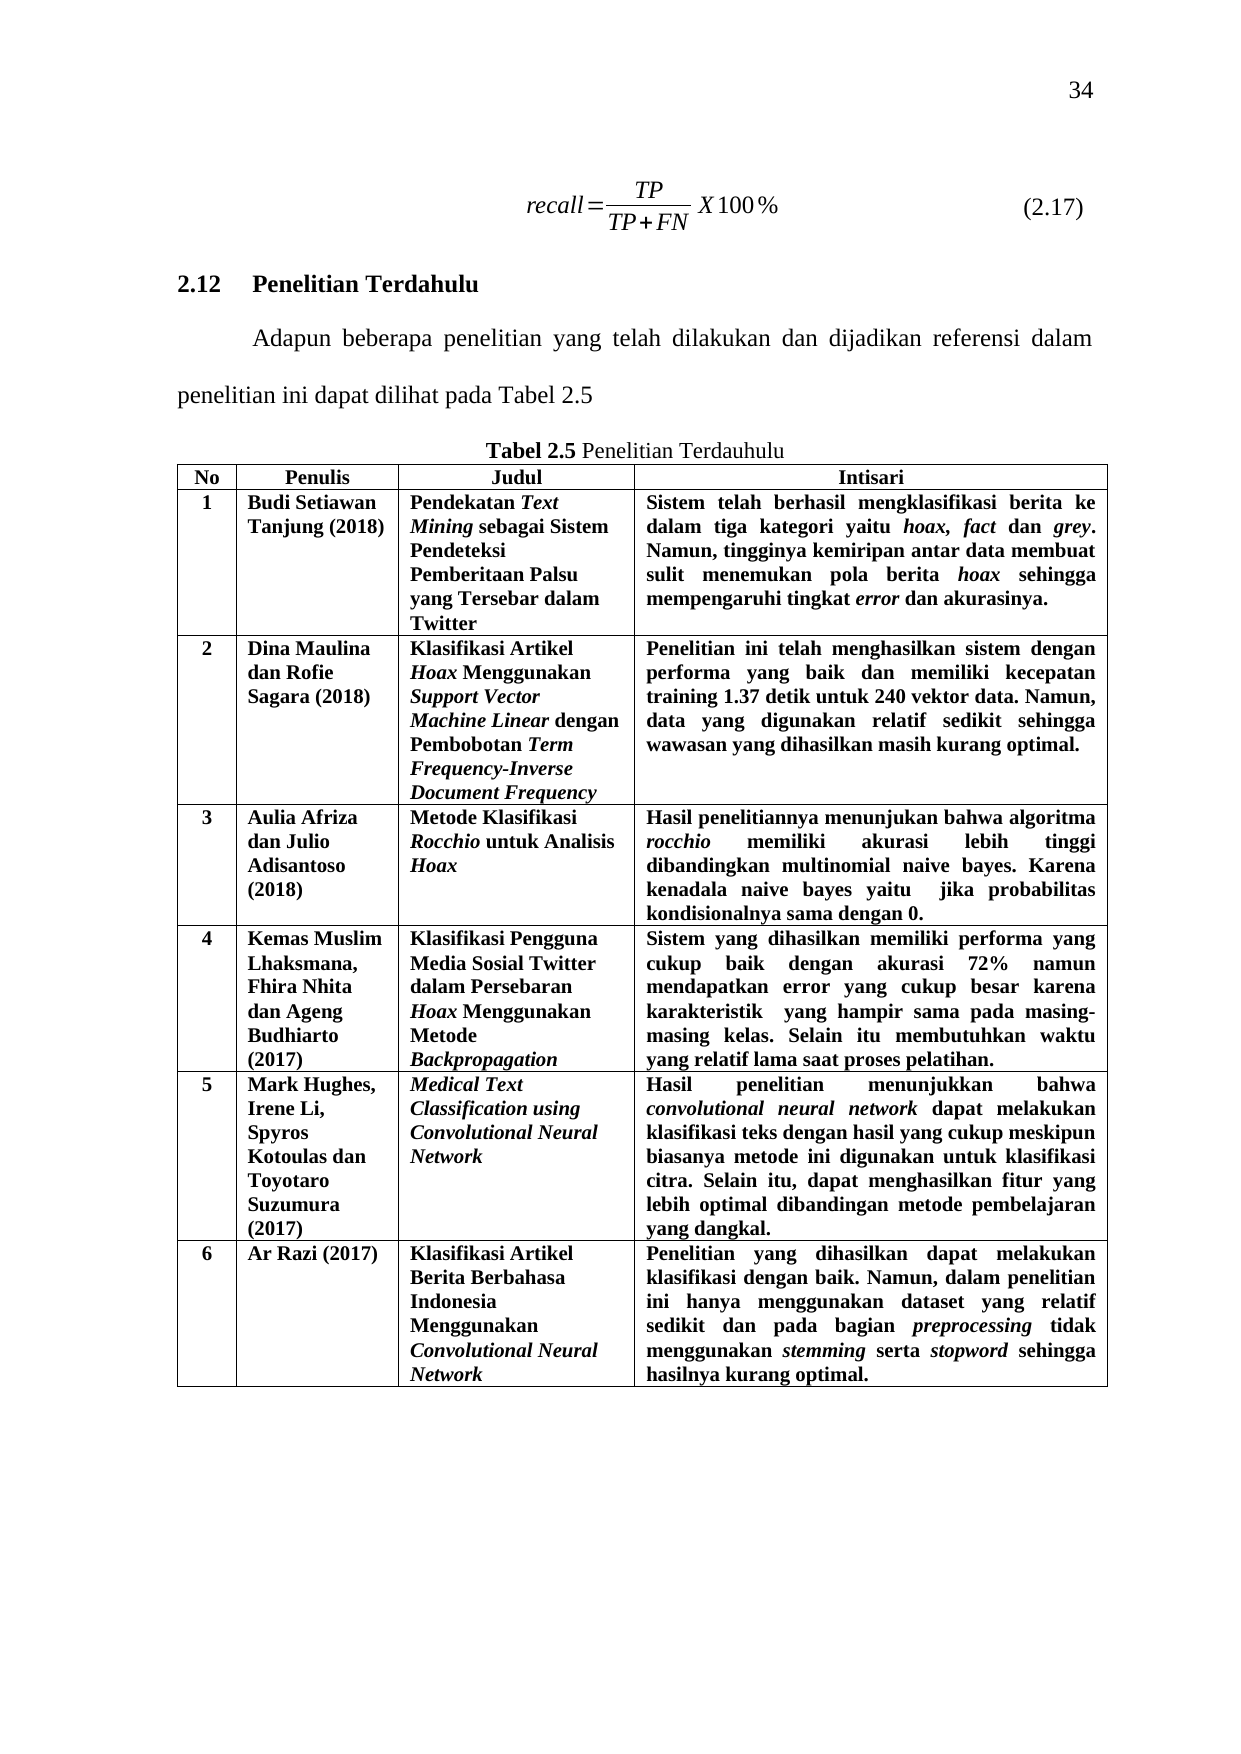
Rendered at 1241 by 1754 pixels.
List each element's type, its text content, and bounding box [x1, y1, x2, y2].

table_cell Aulia Afriza dan Julio Adisantoso (2018) [237, 805, 398, 925]
table_cell Penelitian ini telah menghasilkan sistem dengan performa yang baik dan memiliki kecepatan training 1.37 detik untuk 240 vektor data. Namun, data yang digunakan relatif sedikit sehingga wawasan yang dihasilkan masih kurang optimal. [635, 636, 1107, 804]
table_cell Medical Text Classification using Convolutional Neural Network [399, 1072, 634, 1240]
table_cell 1 [178, 490, 236, 634]
table_cell Pendekatan Text Mining sebagai Sistem Pendeteksi Pemberitaan Palsu yang Tersebar dalam Twitter [399, 490, 634, 634]
table_cell Dina Maulina dan Rofie Sagara (2018) [237, 636, 398, 804]
table_cell Metode Klasifikasi Rocchio untuk Analisis Hoax [399, 805, 634, 925]
table_header Intisari [635, 465, 1107, 489]
table_cell Ar Razi (2017) [237, 1241, 398, 1386]
table_cell Klasifikasi Pengguna Media Sosial Twitter dalam Persebaran Hoax Menggunakan Metode Backpropagation [399, 926, 634, 1071]
table_cell Penelitian yang dihasilkan dapat melakukan klasifikasi dengan baik. Namun, dalam penelitian ini hanya menggunakan dataset yang relatif sedikit dan pada bagian preprocessing tidak menggunakan stemming serta stopword sehingga hasilnya kurang optimal. [635, 1241, 1107, 1386]
table_cell Klasifikasi Artikel Hoax Menggunakan Support Vector Machine Linear dengan Pembobotan Term Frequency-Inverse Document Frequency [399, 636, 634, 804]
table_cell Sistem telah berhasil mengklasifikasi berita ke dalam tiga kategori yaitu hoax, fact dan grey. Namun, tingginya kemiripan antar data membuat sulit menemukan pola berita hoax sehingga mempengaruhi tingkat error dan akurasinya. [635, 490, 1107, 634]
table_header No [178, 465, 236, 489]
table_header Judul [399, 465, 634, 489]
text Adapun beberapa penelitian yang telah dilakukan dan dijadikan referensi dalam penelitian ini dapat dilihat pada Tabel 2.5 [177, 323, 1093, 409]
text (2.17) [517, 177, 1093, 236]
table_cell Klasifikasi Artikel Berita Berbahasa Indonesia Menggunakan Convolutional Neural Network [399, 1241, 634, 1386]
table_cell Hasil penelitiannya menunjukan bahwa algoritma rocchio memiliki akurasi lebih tinggi dibandingkan multinomial naive bayes. Karena kenadala naive bayes yaitu jika probabilitas kondisionalnya sama dengan 0. [635, 805, 1107, 925]
table_cell Kemas Muslim Lhaksmana, Fhira Nhita dan Ageng Budhiarto (2017) [237, 926, 398, 1071]
table_cell Mark Hughes, Irene Li, Spyros Kotoulas dan Toyotaro Suzumura (2017) [237, 1072, 398, 1240]
table_header Penulis [237, 465, 398, 489]
table_cell 5 [178, 1072, 236, 1240]
table_cell 3 [178, 805, 236, 925]
table_cell Hasil penelitian menunjukkan bahwa convolutional neural network dapat melakukan klasifikasi teks dengan hasil yang cukup meskipun biasanya metode ini digunakan untuk klasifikasi citra. Selain itu, dapat menghasilkan fitur yang lebih optimal dibandingan metode pembelajaran yang dangkal. [635, 1072, 1107, 1240]
table_cell 4 [178, 926, 236, 1071]
table_cell 6 [178, 1241, 236, 1386]
table_cell 2 [178, 636, 236, 804]
table_cell Budi Setiawan Tanjung (2018) [237, 490, 398, 634]
table_cell Sistem yang dihasilkan memiliki performa yang cukup baik dengan akurasi 72% namun mendapatkan error yang cukup besar karena karakteristik yang hampir sama pada masing-masing kelas. Selain itu membutuhkan waktu yang relatif lama saat proses pelatihan. [635, 926, 1107, 1071]
text Tabel 2.5 Penelitian Terdauhulu [177, 438, 1093, 464]
subtitle 2.12 Penelitian Terdahulu [177, 269, 1093, 298]
